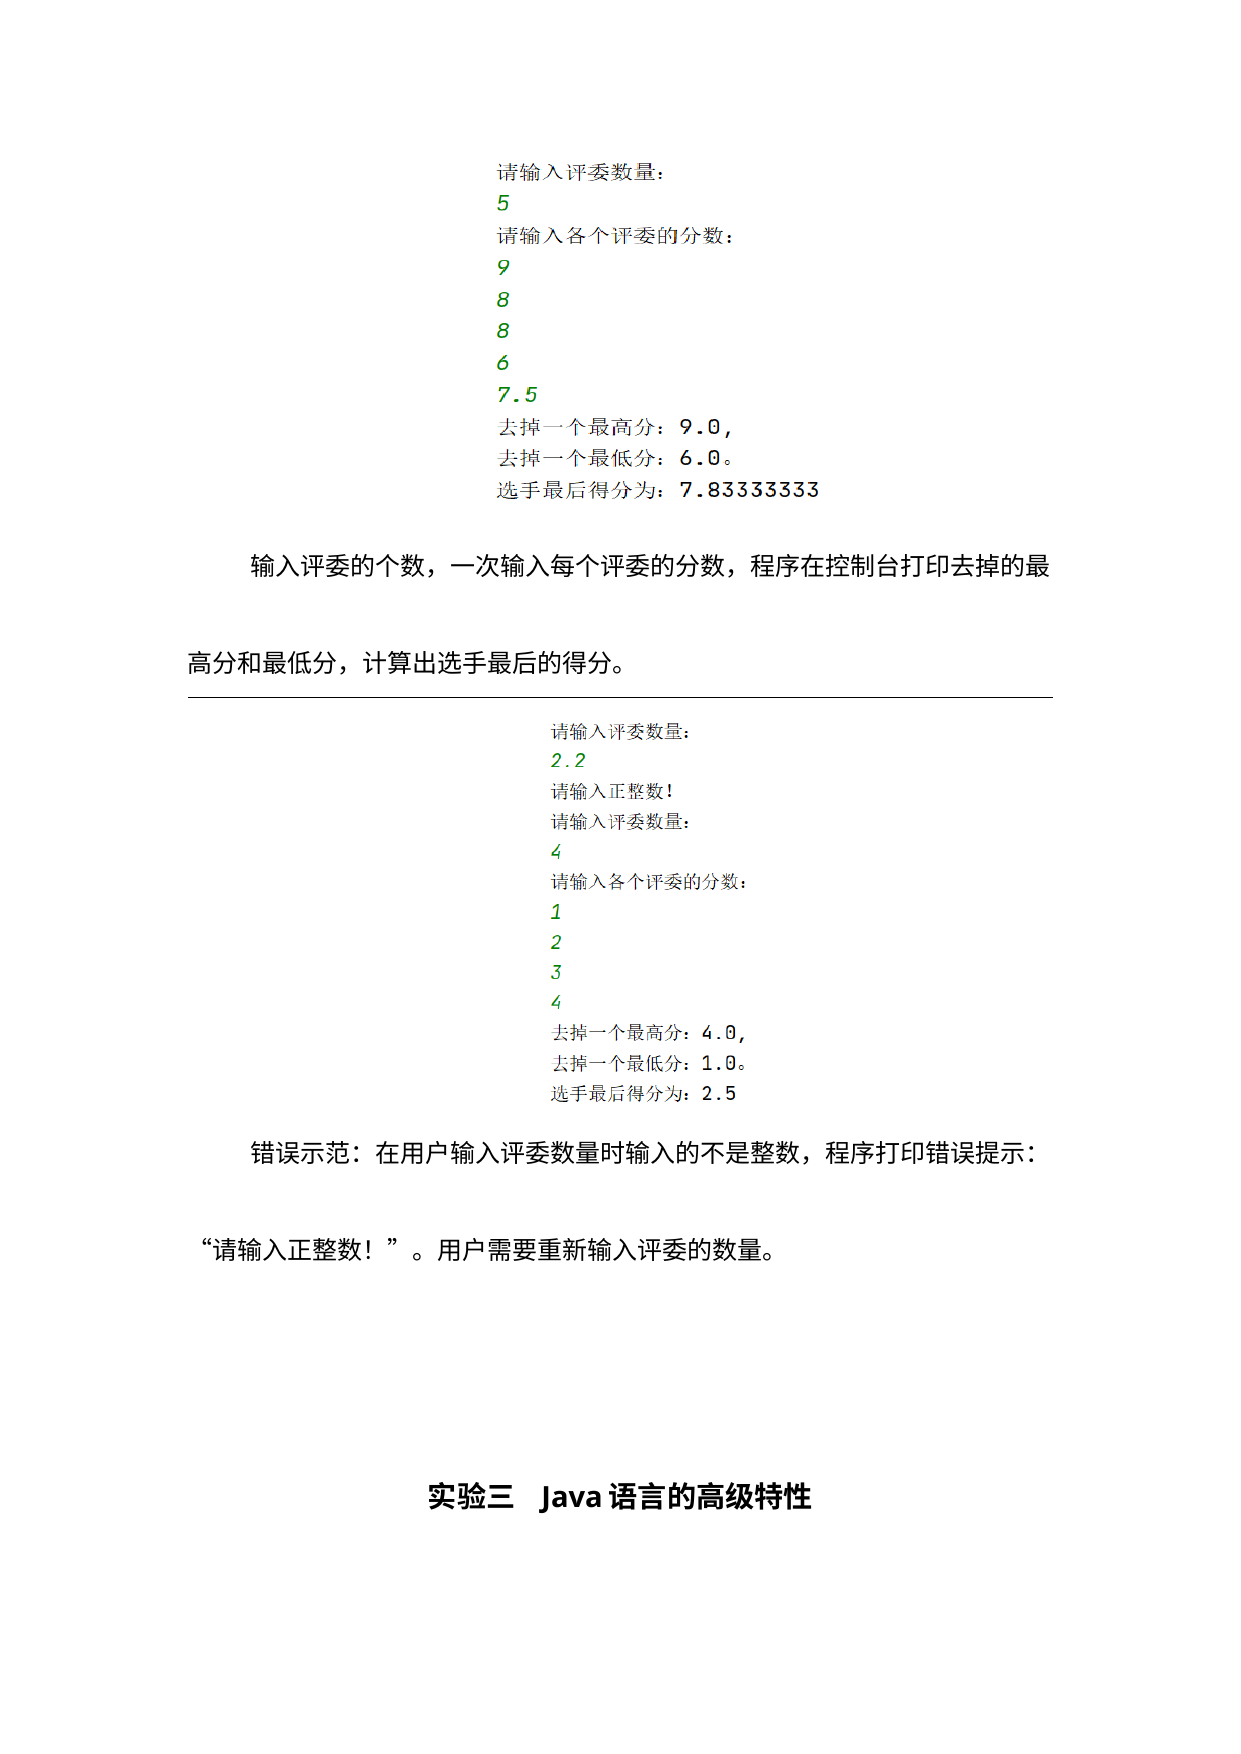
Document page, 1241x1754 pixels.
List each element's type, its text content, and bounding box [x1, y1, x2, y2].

text 输入评委的个数，一次输入每个评委的分数，程序在控制台打印去掉的最高分和最低分，计算出选手最后的得分。 [187, 532, 1053, 698]
text 错误示范：在用户输入评委数量时输入的不是整数，程序打印错误提示：“请输入正整数！”。用户需要重新输入评委的数量。 [187, 1119, 1053, 1281]
picture [481, 162, 822, 509]
picture [541, 716, 762, 1106]
text 实验三 Java语言的高级特性 [187, 1462, 1053, 1527]
